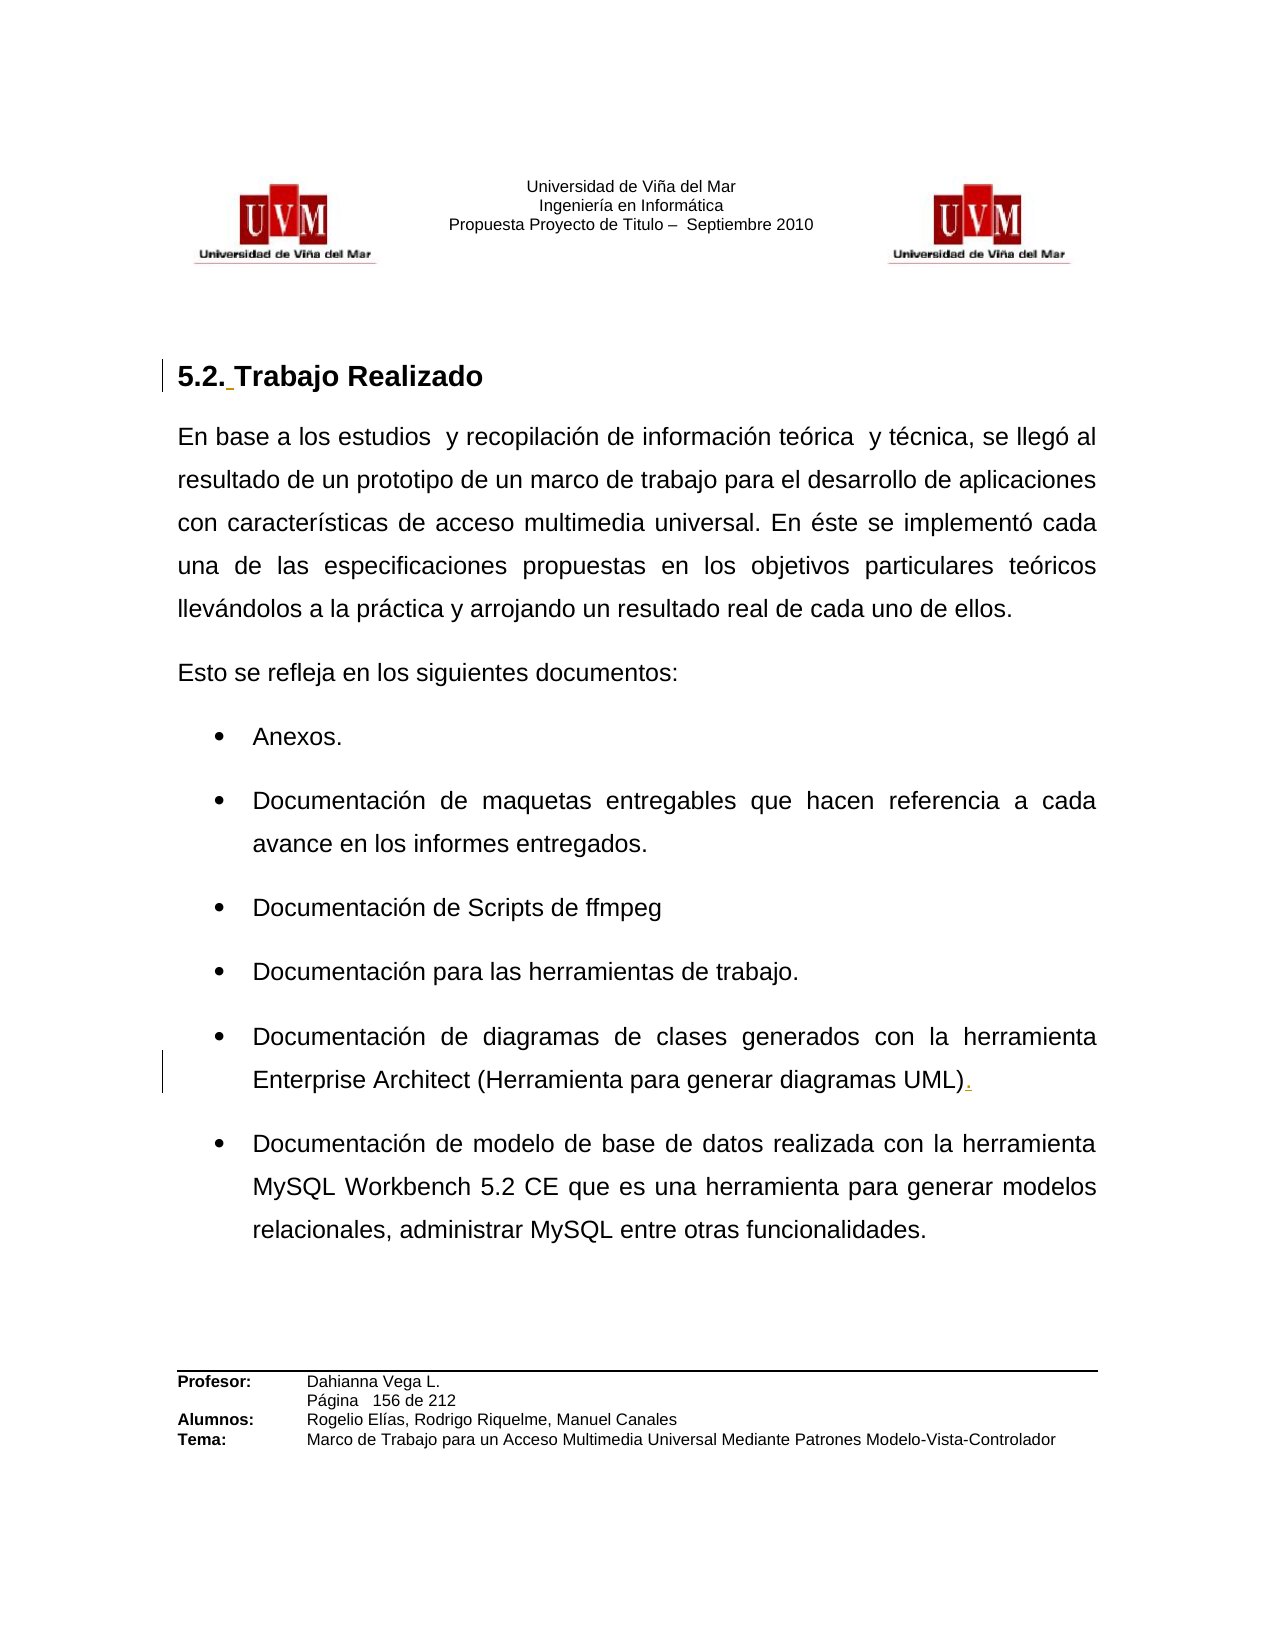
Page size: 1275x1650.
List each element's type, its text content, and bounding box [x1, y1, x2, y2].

list Documentación de modelo de base de datos realizada con la herramienta MySQL Workbench 5.2 CE que es una herramienta para generar modelos relacionales, administrar MySQL entre otras funcionalidades. [215, 1129, 1098, 1244]
list Documentación para las herramientas de trabajo. [215, 957, 1098, 986]
picture [871, 176, 1084, 267]
text Esto se refleja en los siguientes documentos: [177, 658, 1098, 687]
text En base a los estudios y recopilación de información teórica y técnica, se llegó al resultado de un prototipo de un marco de trabajo para el desarrollo de aplicaciones con características de acceso multimedia universal. En éste se implementó cada una de las especificaciones propuestas en los objetivos particulares teóricos llevándolos a la práctica y arrojando un resultado real de cada uno de ellos. [177, 422, 1098, 623]
list Anexos. [215, 722, 1098, 751]
subtitle 5.2.Trabajo Realizado [177, 359, 1098, 392]
list Documentación de maquetas entregables que hacen referencia a cada avance en los informes entregados. [215, 786, 1098, 858]
list Documentación de diagramas de clases generados con la herramienta Enterprise Architect (Herramienta para generar diagramas UML) [215, 1021, 1098, 1093]
picture [177, 176, 390, 267]
list Documentación de Scripts de ffmpeg [215, 893, 1098, 922]
